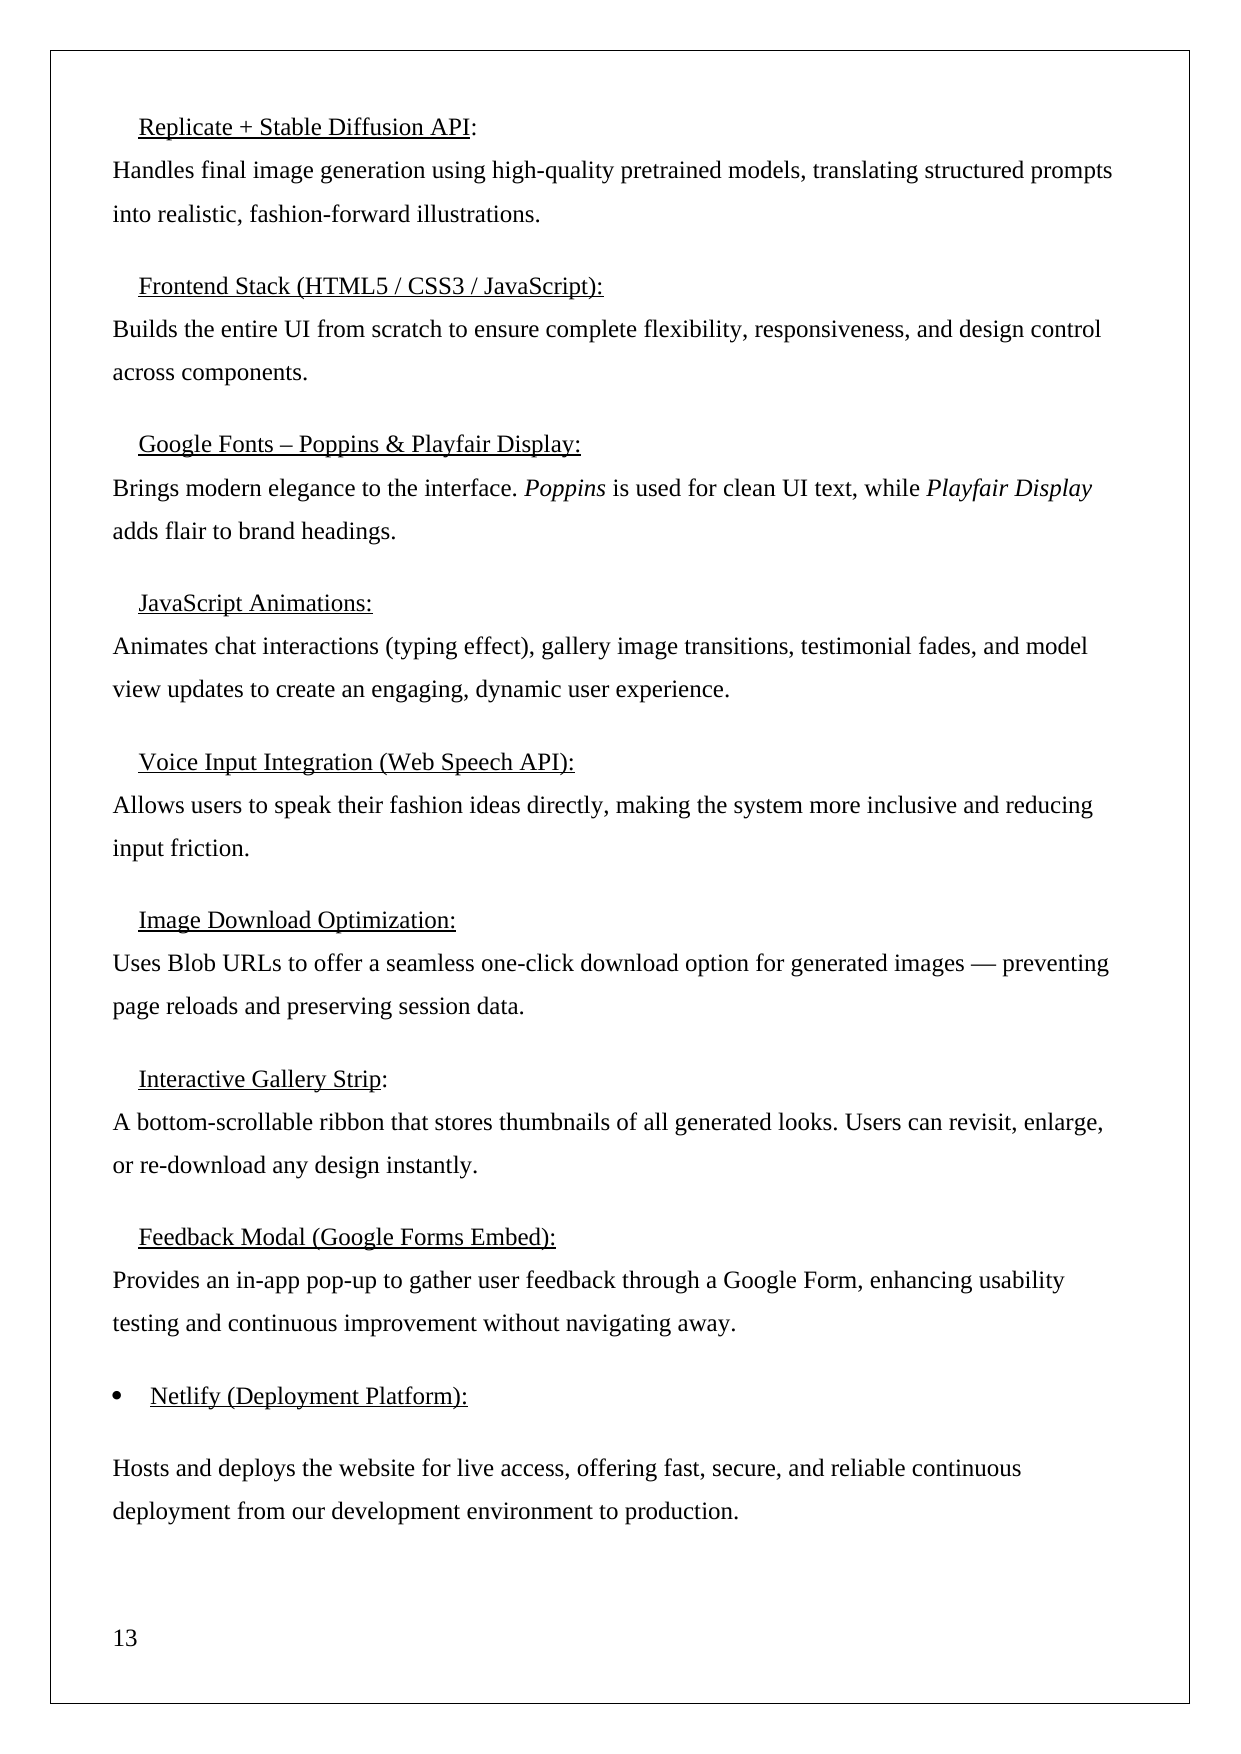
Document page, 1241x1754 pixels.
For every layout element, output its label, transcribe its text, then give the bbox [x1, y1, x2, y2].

text  Interactive Gallery Strip: A bottom-scrollable ribbon that stores thumbnails of all generated looks. Users can revisit, enlarge, or re-download any design instantly. [112, 1064, 1128, 1179]
text  JavaScript Animations: Animates chat interactions (typing effect), gallery image transitions, testimonial fades, and model view updates to create an engaging, dynamic user experience. [112, 588, 1128, 703]
text  Google Fonts – Poppins & Playfair Display: Brings modern elegance to the interface. Poppins is used for clean UI text, while Playfair Display adds flair to brand headings. [112, 429, 1128, 544]
text  Voice Input Integration (Web Speech API): Allows users to speak their fashion ideas directly, making the system more inclusive and reducing input friction. [112, 747, 1128, 862]
text  Feedback Modal (Google Forms Embed): Provides an in-app pop-up to gather user feedback through a Google Form, enhancing usability testing and continuous improvement without navigating away. [112, 1222, 1128, 1337]
text Hosts and deploys the website for live access, offering fast, secure, and reliable continuous deployment from our development environment to production. [112, 1453, 1128, 1525]
list Netlify (Deployment Platform): [112, 1381, 1128, 1409]
text  Frontend Stack (HTML5 / CSS3 / JavaScript): Builds the entire UI from scratch to ensure complete flexibility, responsiveness, and design control across components. [112, 271, 1128, 386]
text  Replicate + Stable Diffusion API: Handles final image generation using high-quality pretrained models, translating structured prompts into realistic, fashion-forward illustrations. [112, 112, 1128, 227]
text  Image Download Optimization: Uses Blob URLs to offer a seamless one-click download option for generated images — preventing page reloads and preserving session data. [112, 905, 1128, 1020]
